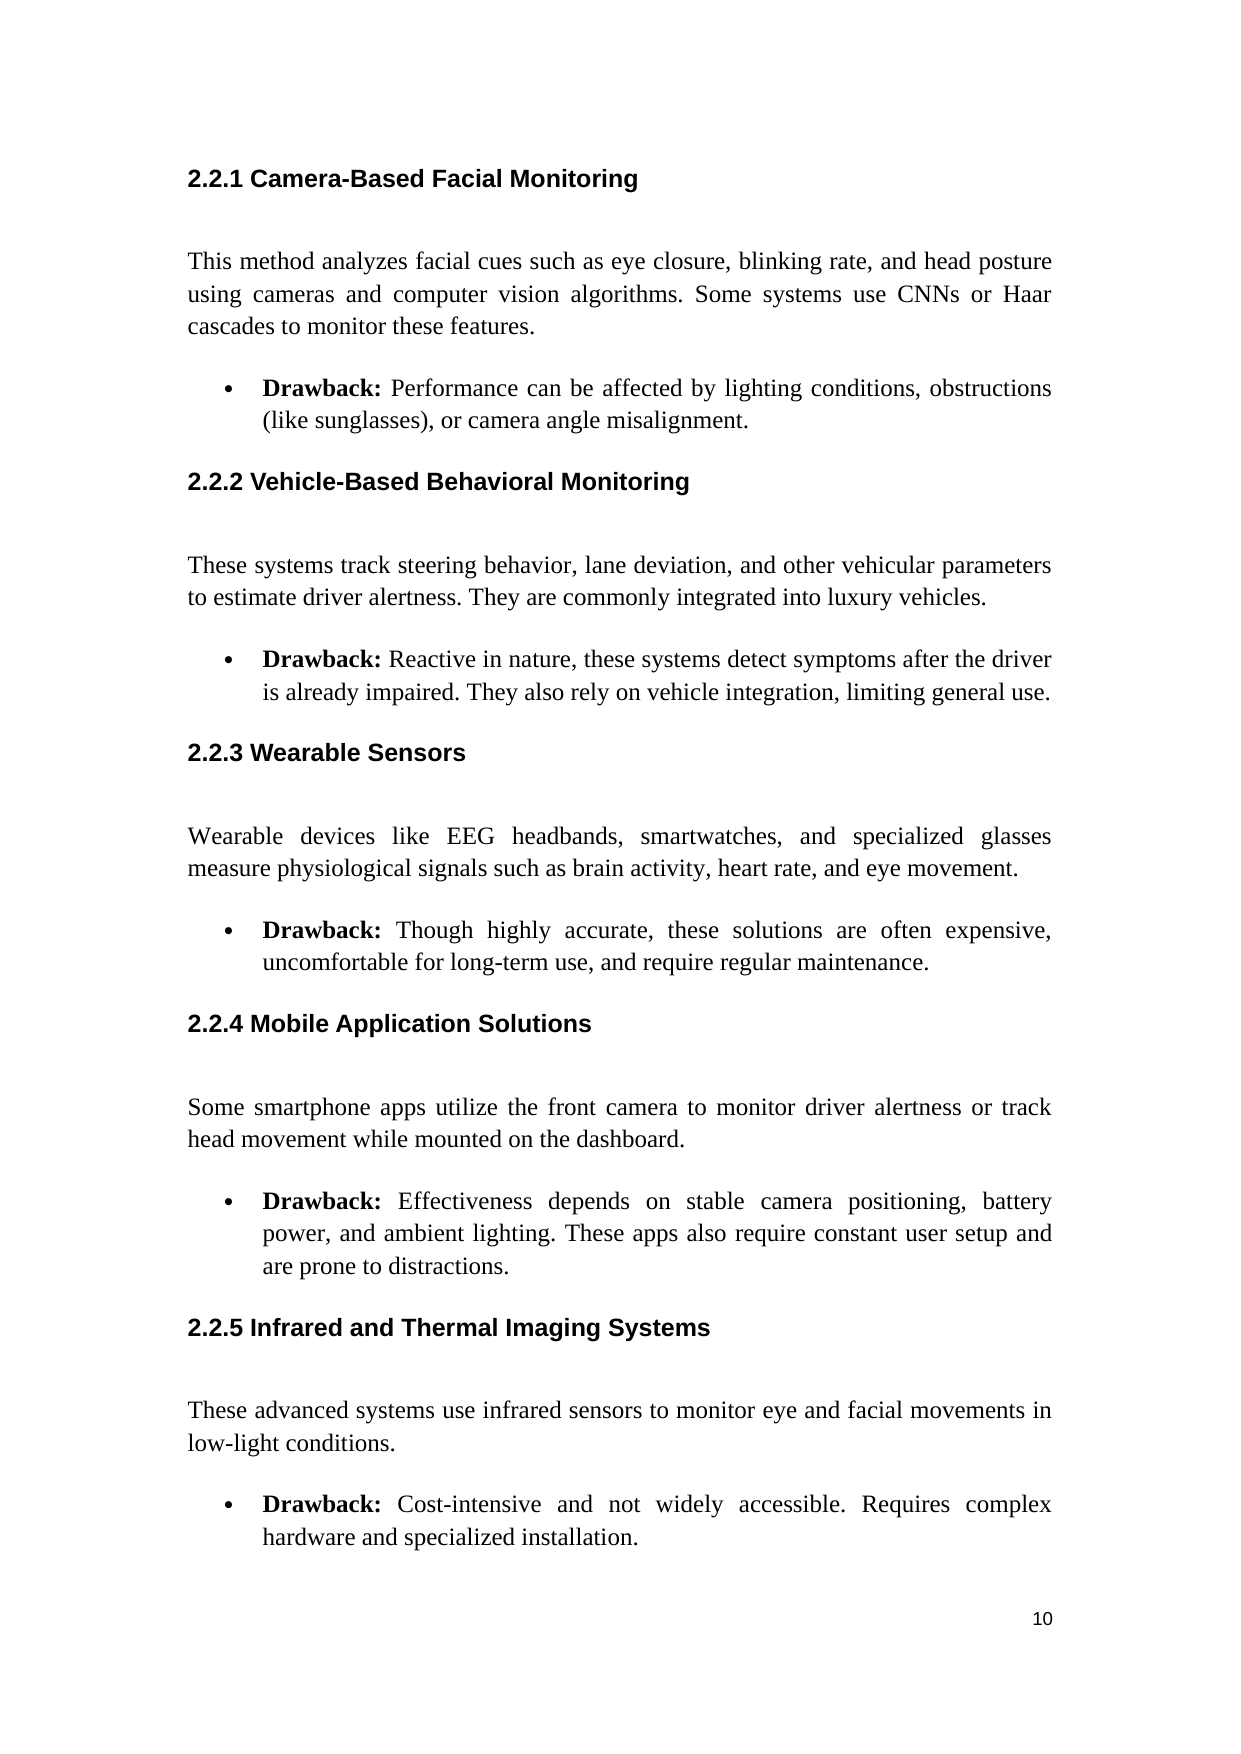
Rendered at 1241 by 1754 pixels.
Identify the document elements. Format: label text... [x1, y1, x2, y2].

list Drawback: Though highly accurate, these solutions are often expensive, uncomfortable for long-term use, and require regular maintenance. [225, 913, 1053, 978]
subtitle 2.2.1 Camera-Based Facial Monitoring [187, 162, 1053, 194]
subtitle 2.2.2 Vehicle-Based Behavioral Monitoring [187, 465, 1053, 498]
text Some smartphone apps utilize the front camera to monitor driver alertness or track head movement while mounted on the dashboard. [187, 1090, 1053, 1155]
text These advanced systems use infrared sensors to monitor eye and facial movements in low-light conditions. [187, 1393, 1053, 1458]
text Wearable devices like EEG headbands, smartwatches, and specialized glasses measure physiological signals such as brain activity, heart rate, and eye movement. [187, 819, 1053, 884]
text These systems track steering behavior, lane deviation, and other vehicular parameters to estimate driver alertness. They are commonly integrated into luxury vehicles. [187, 548, 1053, 613]
list Drawback: Effectiveness depends on stable camera positioning, battery power, and ambient lighting. These apps also require constant user setup and are prone to distractions. [225, 1184, 1053, 1282]
subtitle 2.2.4 Mobile Application Solutions [187, 1007, 1053, 1040]
list Drawback: Reactive in nature, these systems detect symptoms after the driver is already impaired. They also rely on vehicle integration, limiting general use. [225, 642, 1053, 707]
subtitle 2.2.3 Wearable Sensors [187, 736, 1053, 769]
list Drawback: Performance can be affected by lighting conditions, obstructions (like sunglasses), or camera angle misalignment. [225, 371, 1053, 436]
subtitle 2.2.5 Infrared and Thermal Imaging Systems [187, 1311, 1053, 1343]
list Drawback: Cost-intensive and not widely accessible. Requires complex hardware and specialized installation. [225, 1487, 1053, 1552]
text This method analyzes facial cues such as eye closure, blinking rate, and head posture using cameras and computer vision algorithms. Some systems use CNNs or Haar cascades to monitor these features. [187, 244, 1053, 342]
